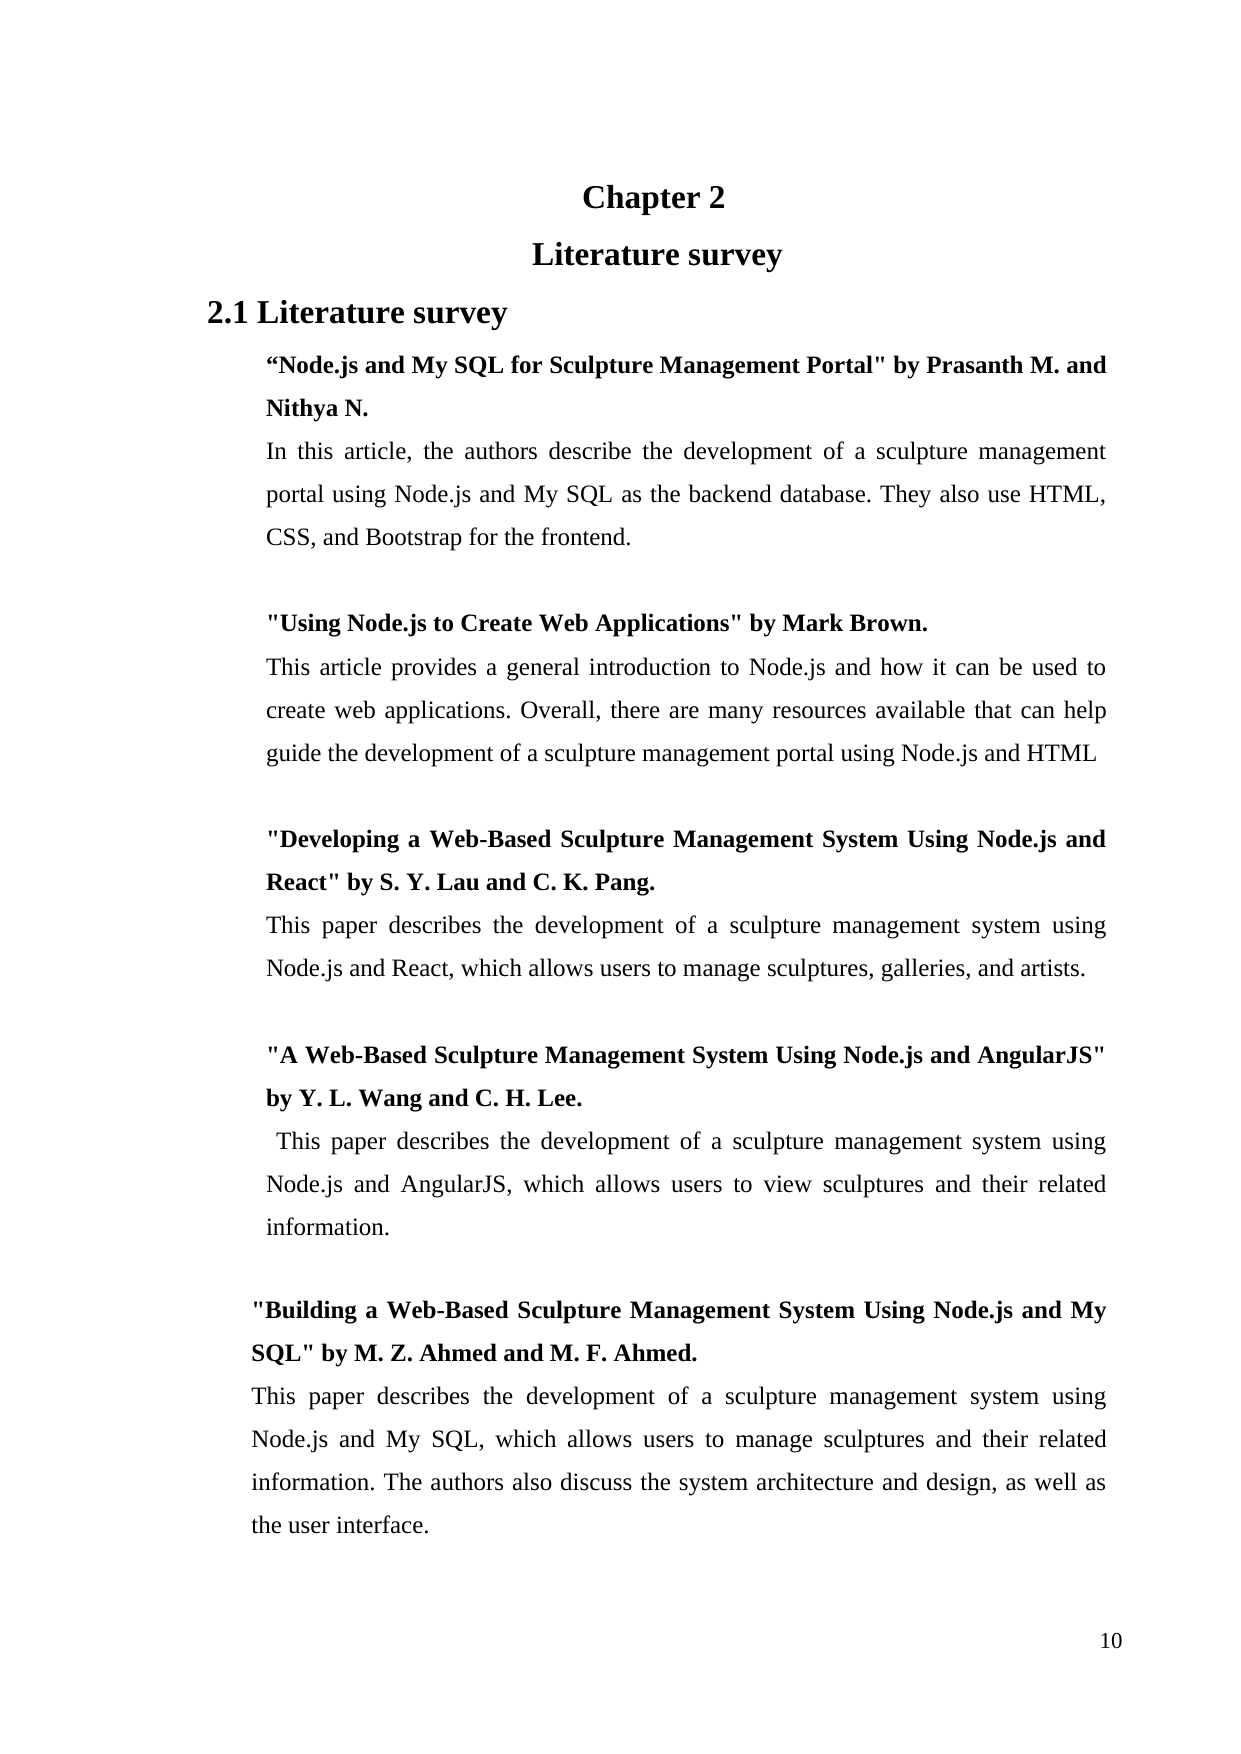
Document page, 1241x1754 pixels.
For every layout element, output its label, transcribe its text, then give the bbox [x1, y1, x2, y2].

list This paper describes the development of a sculpture management system using Node.js and React, which allows users to manage sculptures, galleries, and artists. [266, 910, 1107, 982]
list "Developing a Web-Based Sculpture Management System Using Node.js and React" by S. Y. Lau and C. K. Pang. [266, 824, 1107, 896]
list “Node.js and My SQL for Sculpture Management Portal" by Prasanth M. and Nithya N. [266, 350, 1107, 422]
text "Using Node.js to Create Web Applications" by Mark Brown. [266, 608, 1107, 637]
list Chapter 2 [507, 177, 1107, 216]
list This paper describes the development of a sculpture management system using Node.js and AngularJS, which allows users to view sculptures and their related information. [266, 1126, 1107, 1241]
text This article provides a general introduction to Node.js and how it can be used to create web applications. Overall, there are many resources available that can help guide the development of a sculpture management portal using Node.js and HTML [266, 652, 1107, 767]
text This paper describes the development of a sculpture management system using Node.js and My SQL, which allows users to manage sculptures and their related information. The authors also discuss the system architecture and design, as well as the user interface. [251, 1381, 1107, 1539]
text "Building a Web-Based Sculpture Management System Using Node.js and My SQL" by M. Z. Ahmed and M. F. Ahmed. [251, 1295, 1107, 1367]
list "A Web-Based Sculpture Management System Using Node.js and AngularJS" by Y. L. Wang and C. H. Lee. [266, 1040, 1107, 1112]
list In this article, the authors describe the development of a sculpture management portal using Node.js and My SQL as the backend database. They also use HTML, CSS, and Bootstrap for the frontend. [266, 436, 1107, 551]
list 2.1 Literature survey [207, 292, 1107, 331]
list Literature survey [207, 235, 1107, 273]
